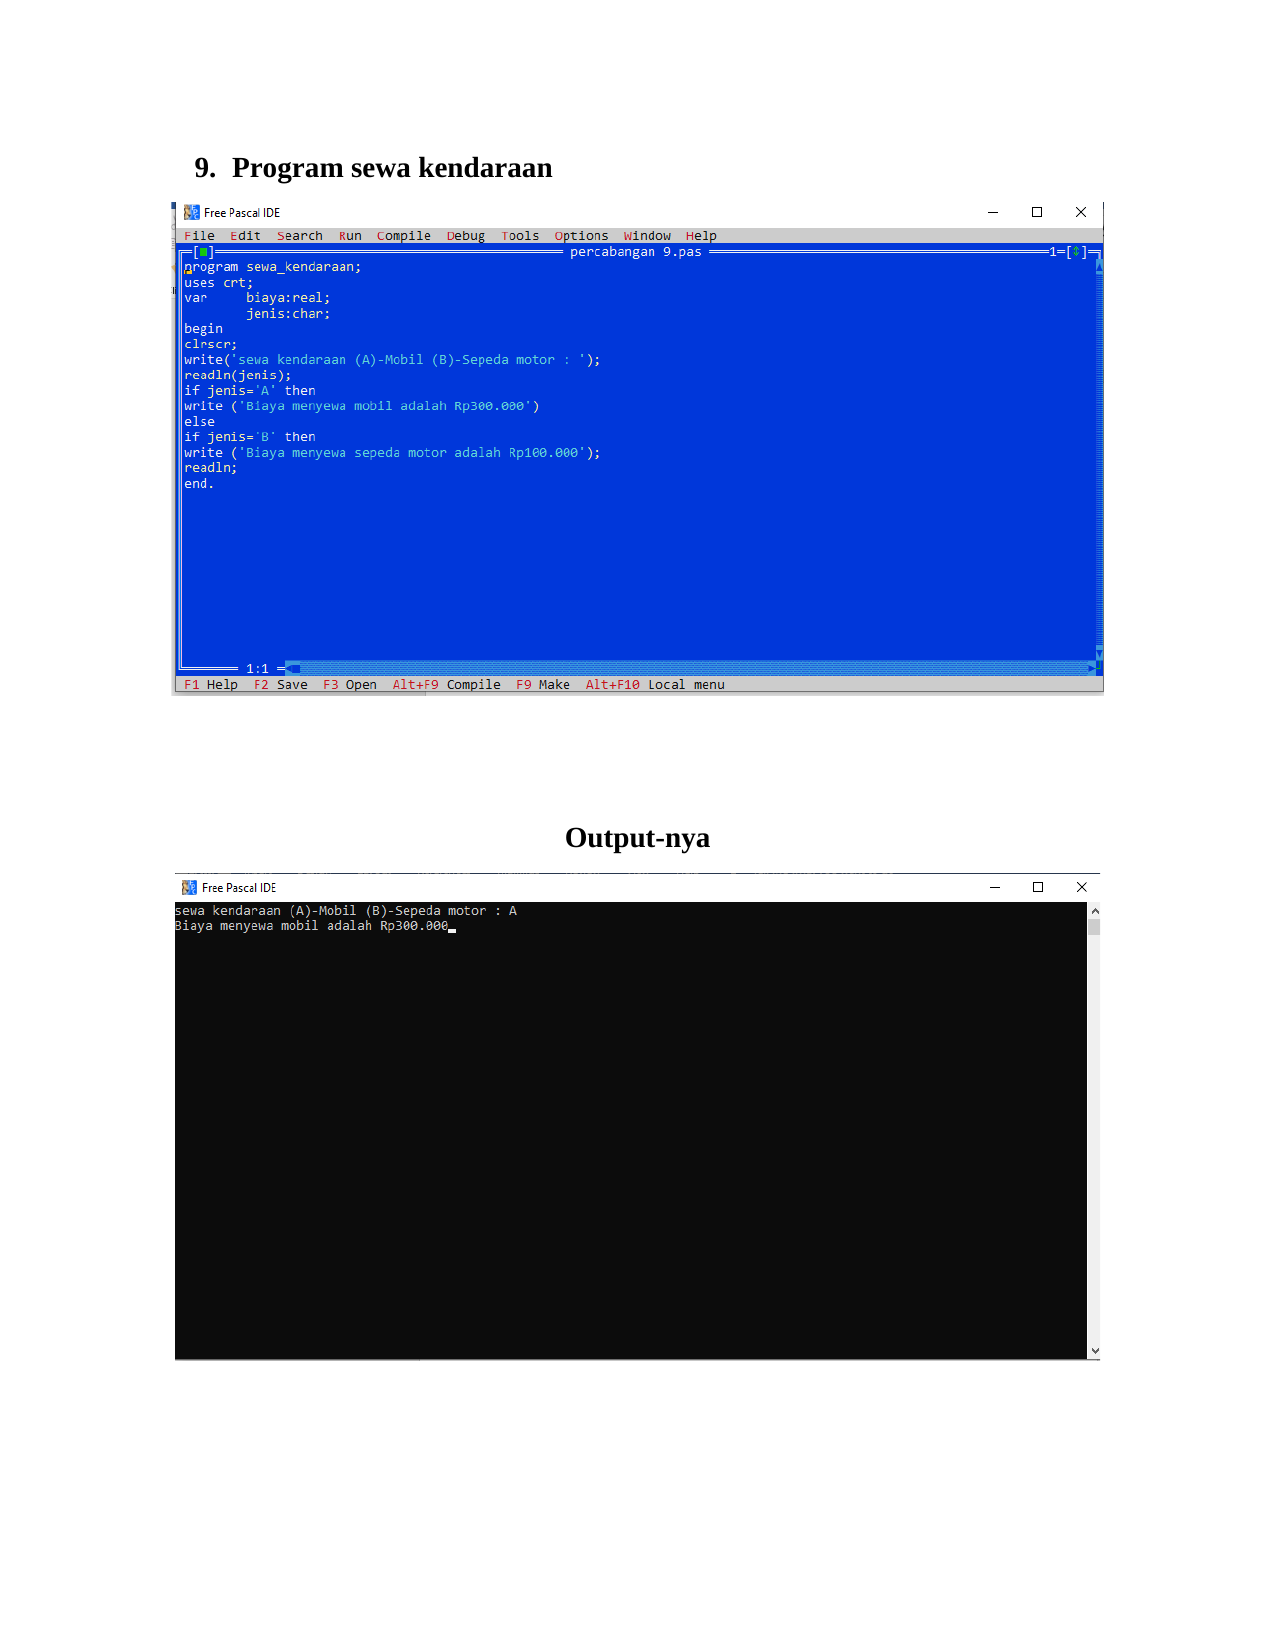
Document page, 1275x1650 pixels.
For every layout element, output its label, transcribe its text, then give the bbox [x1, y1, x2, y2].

picture [171, 202, 1104, 696]
text Output-nya [150, 820, 1125, 854]
picture [175, 873, 1100, 1361]
list Program sewa kendaraan [194, 150, 1125, 183]
